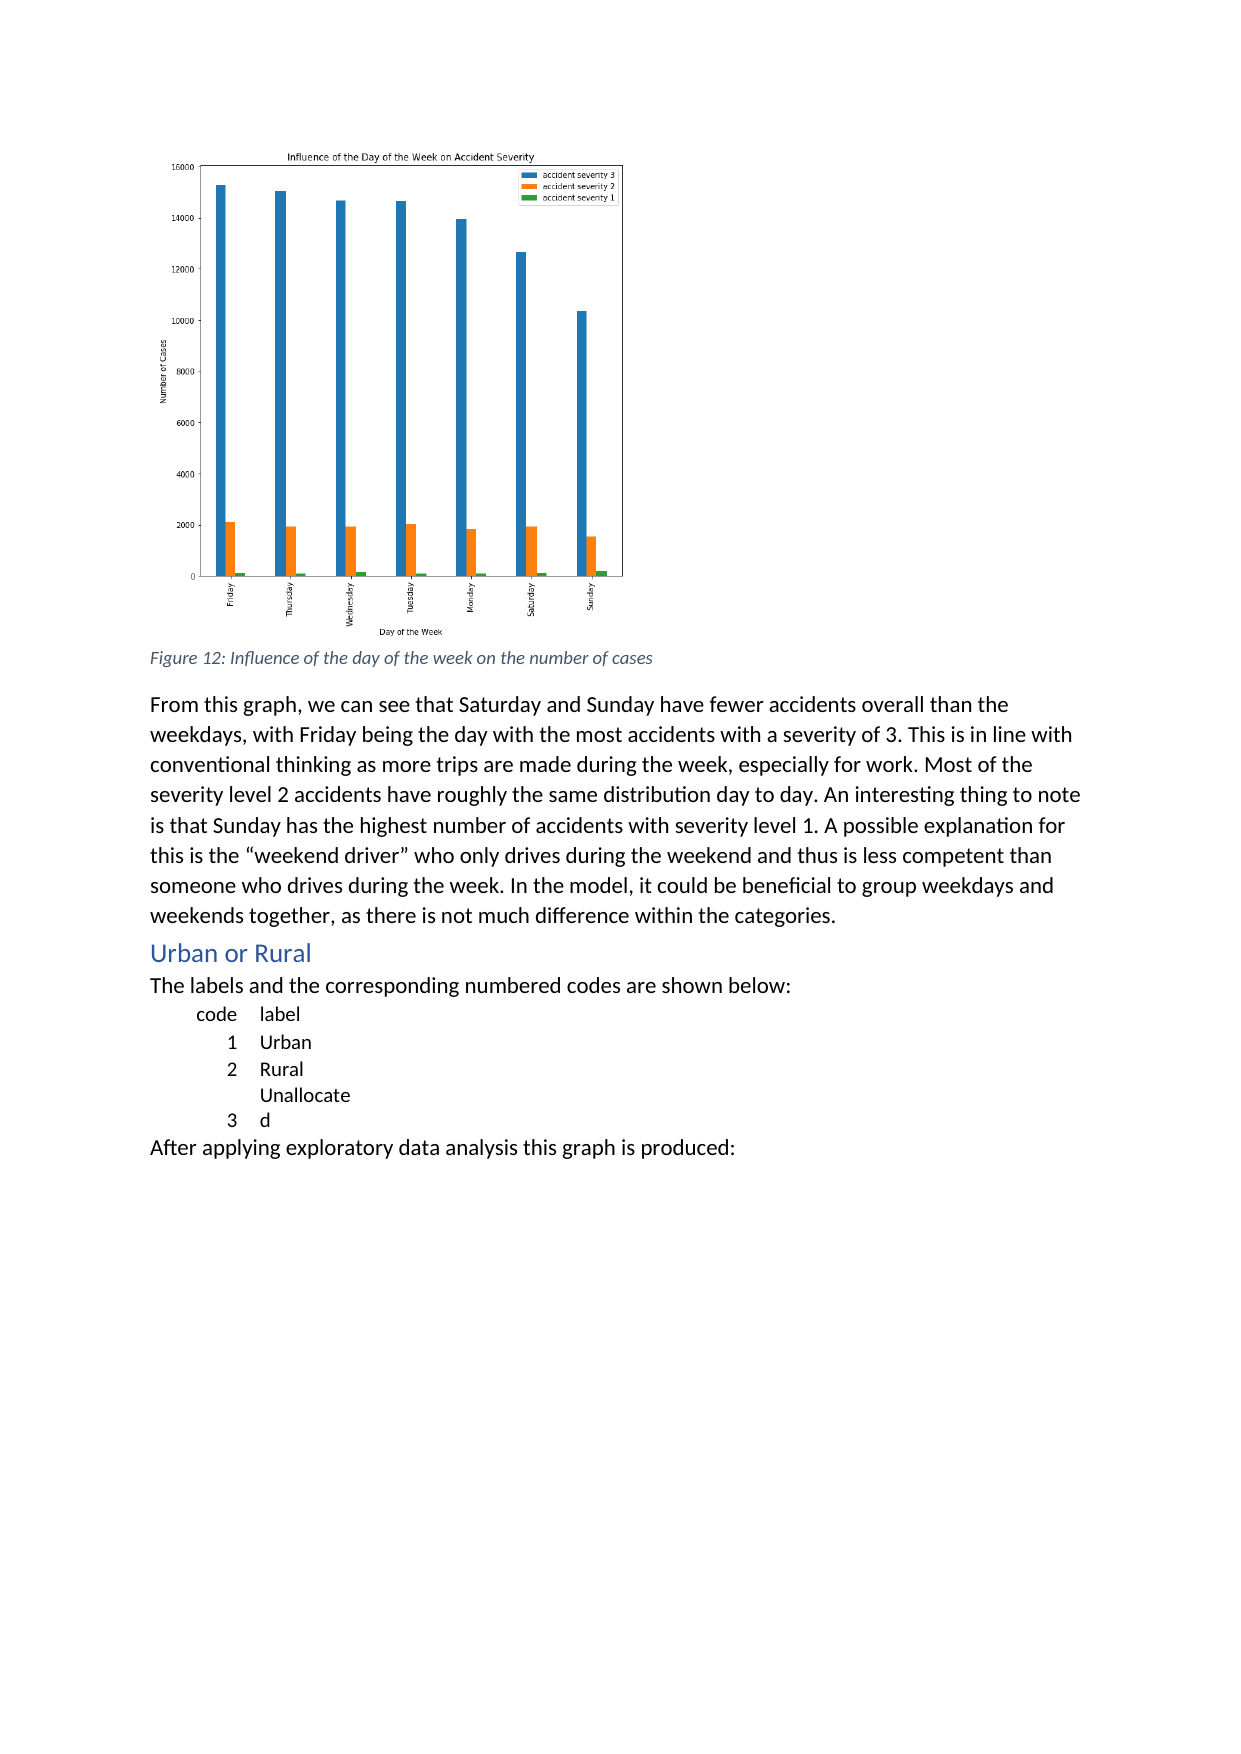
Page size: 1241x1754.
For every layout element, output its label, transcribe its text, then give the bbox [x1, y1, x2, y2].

table_cell Rural [248, 1054, 371, 1082]
table_cell Urban [248, 1027, 371, 1054]
subtitle Urban or Rural [150, 936, 1090, 969]
subtitle From this graph, we can see that Saturday and Sunday have fewer accidents overall than the weekdays, with Friday being the day with the most accidents with a severity of 3. This is in line with conventional thinking as more trips are made during the week, especially for work. Most of the severity level 2 accidents have roughly the same distribution day to day. An interesting thing to note is that Sunday has the highest number of accidents with severity level 1. A possible explanation for this is the “weekend driver” who only drives during the weekend and thus is less competent than someone who drives during the week. In the model, it could be beneficial to group weekdays and weekends together, as there is not much difference within the categories. [150, 690, 1090, 929]
picture [150, 150, 649, 647]
table_cell Unallocated [248, 1082, 371, 1133]
table_header code [150, 999, 248, 1027]
text After applying exploratory data analysis this graph is produced: [150, 1133, 1090, 1161]
table_cell 3 [150, 1082, 248, 1133]
table_cell 2 [150, 1054, 248, 1082]
text The labels and the corresponding numbered codes are shown below: [150, 971, 1090, 999]
table_header label [248, 999, 371, 1027]
table_cell 1 [150, 1027, 248, 1054]
